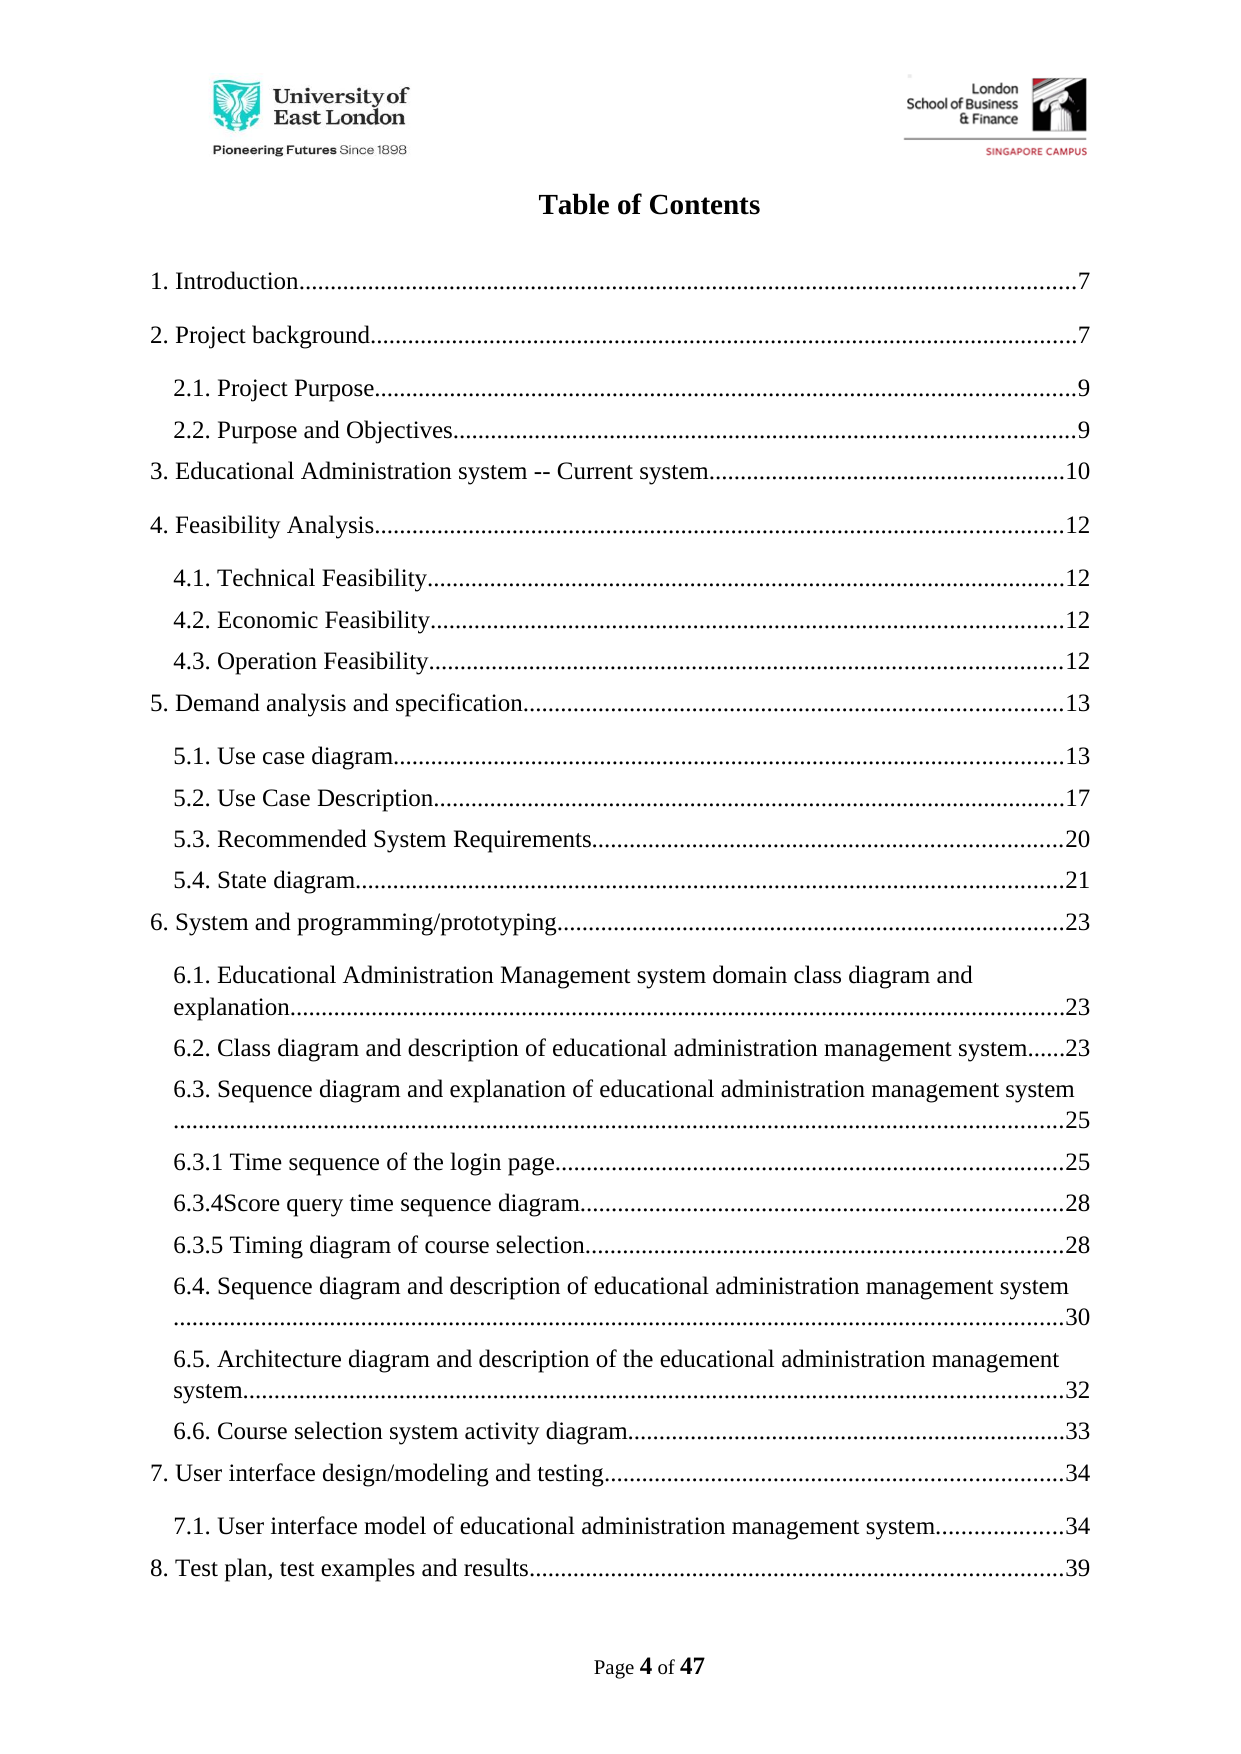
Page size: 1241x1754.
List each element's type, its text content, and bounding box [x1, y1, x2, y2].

picture [889, 74, 1091, 159]
text Table of Contents [150, 187, 1090, 221]
picture [208, 73, 417, 159]
